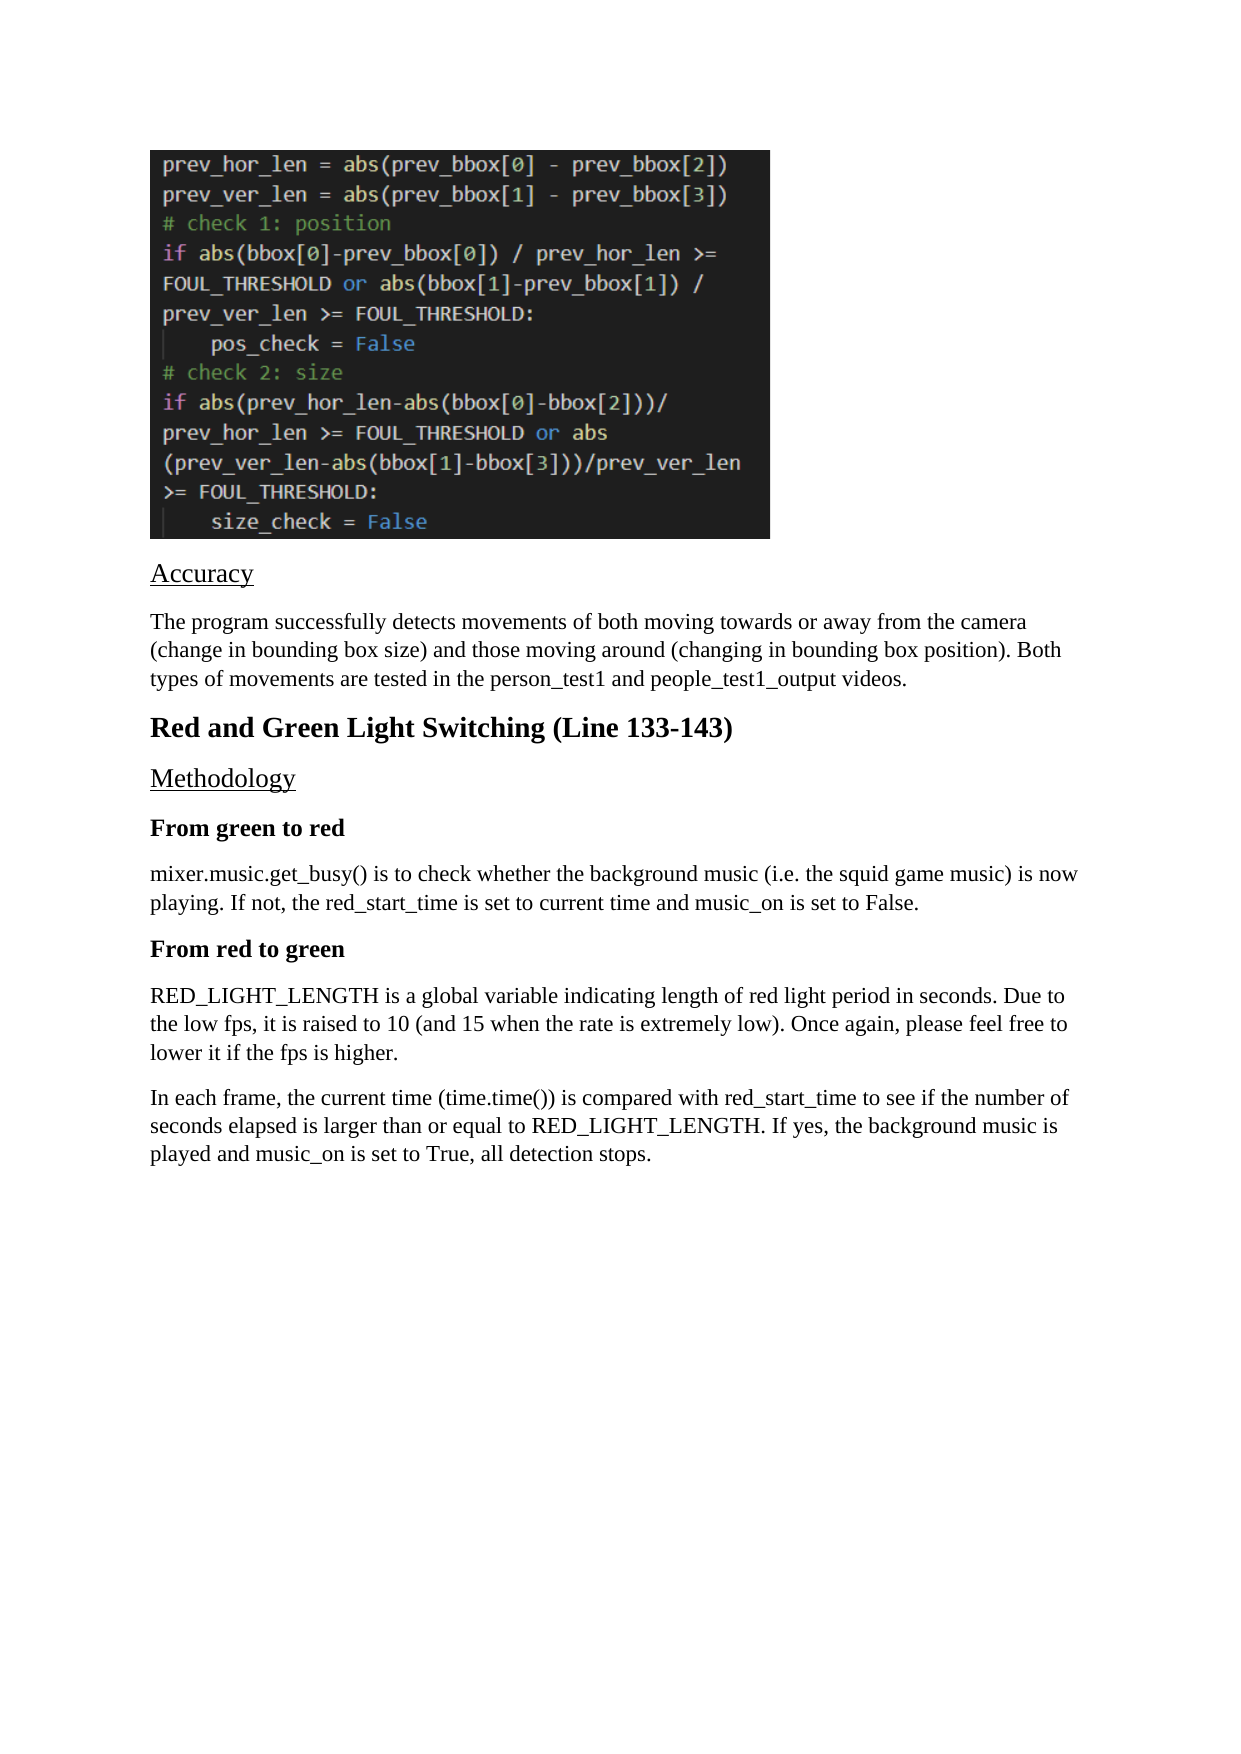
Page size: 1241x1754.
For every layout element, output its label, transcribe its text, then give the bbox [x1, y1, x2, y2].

subtitle Methodology [150, 762, 1090, 794]
text RED_LIGHT_LENGTH is a global variable indicating length of red light period in seconds. Due to the low fps, it is raised to 10 (and 15 when the rate is extremely low). Once again, please feel free to lower it if the fps is higher. [150, 982, 1090, 1065]
text In each frame, the current time (time.time()) is compared with red_start_time to see if the number of seconds elapsed is larger than or equal to RED_LIGHT_LENGTH. If yes, the background music is played and music_on is set to True, all detection stops. [150, 1084, 1090, 1167]
subtitle Red and Green Light Switching (Line 133-143) [150, 710, 1090, 743]
picture [150, 150, 771, 539]
text mixer.music.get_busy() is to check whether the background music (i.e. the squid game music) is now playing. If not, the red_start_time is set to current time and music_on is set to False. [150, 860, 1090, 915]
subtitle From green to red [150, 813, 1090, 841]
text The program successfully detects movements of both moving towards or away from the camera (change in bounding box size) and those moving around (changing in bounding box position). Both types of movements are tested in the person_test1 and people_test1_output videos. [150, 608, 1090, 691]
subtitle From red to green [150, 934, 1090, 963]
subtitle Accuracy [150, 557, 1090, 589]
